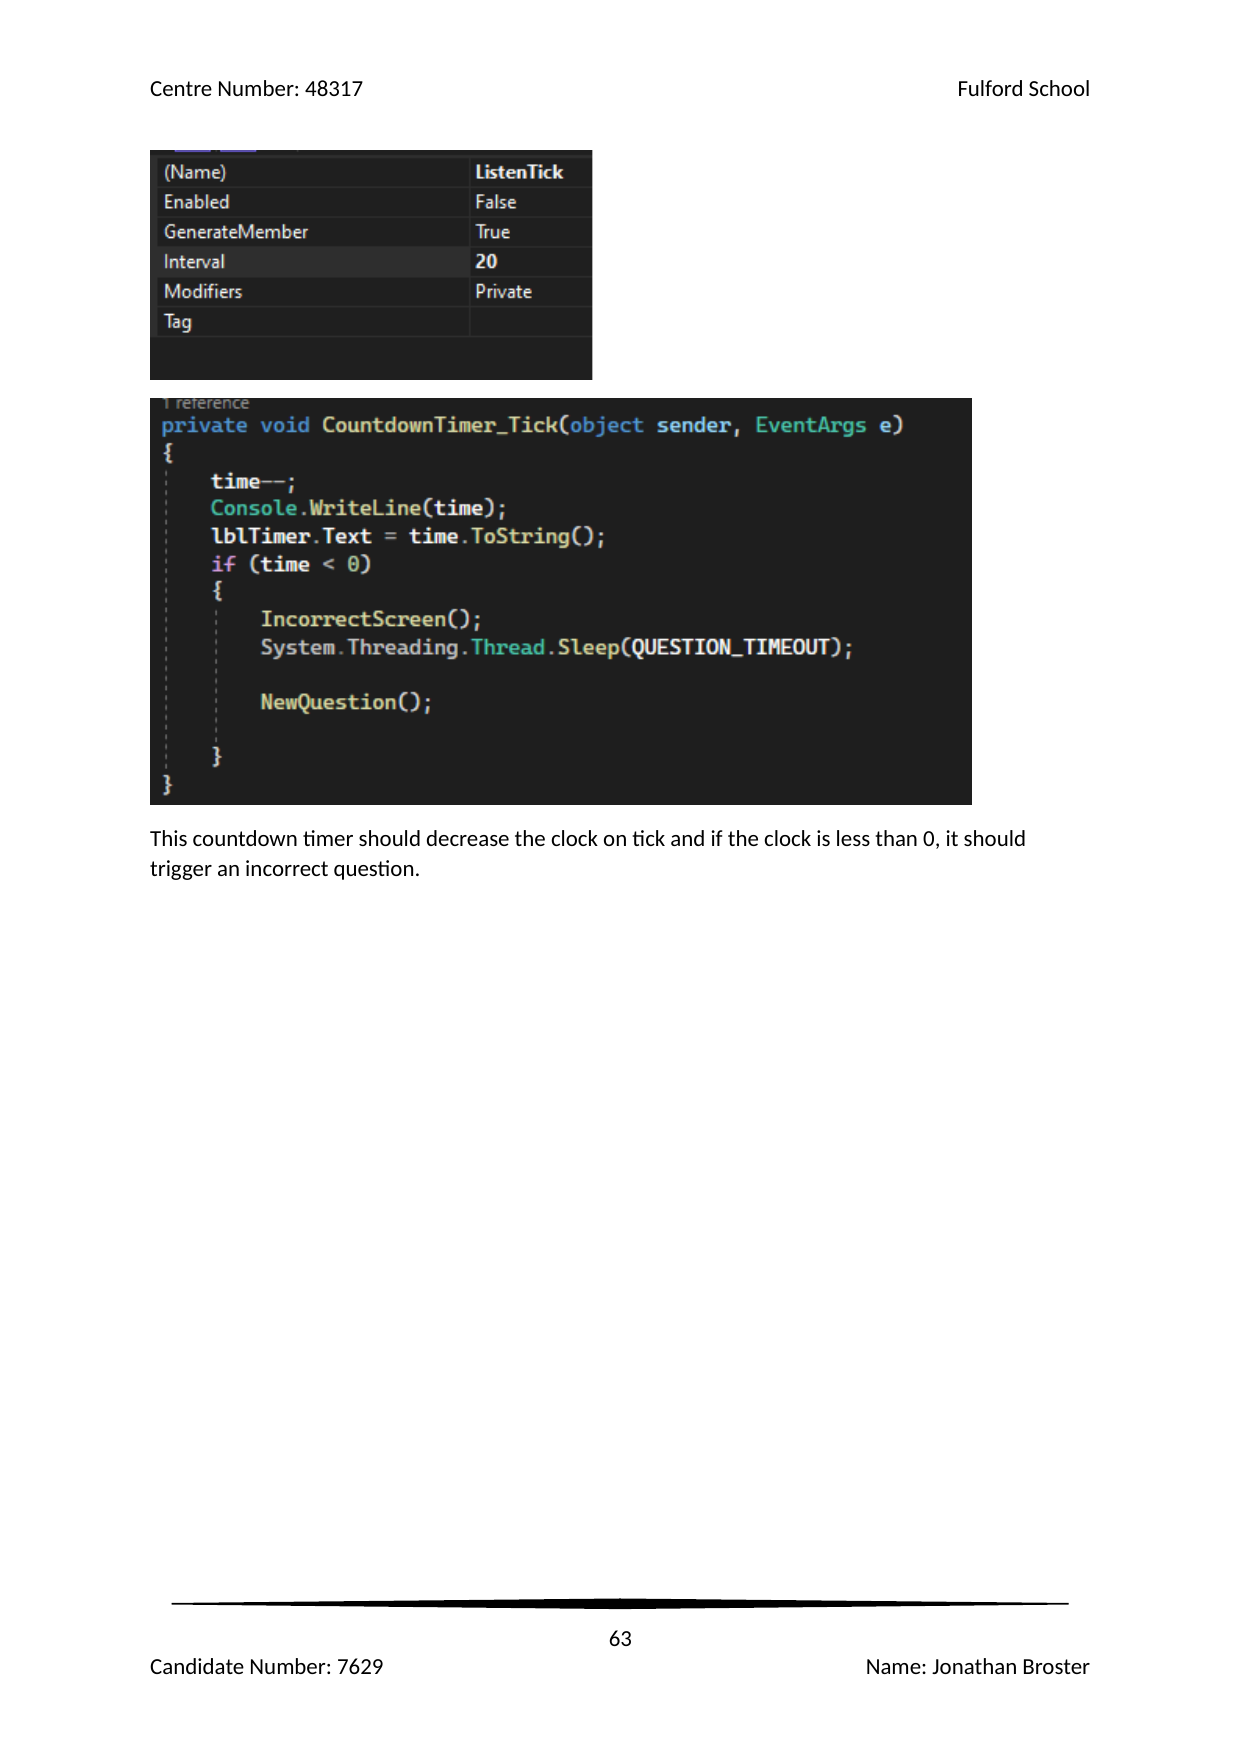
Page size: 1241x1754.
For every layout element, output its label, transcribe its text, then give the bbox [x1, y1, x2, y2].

picture [150, 398, 972, 805]
text This countdown timer should decrease the clock on tick and if the clock is less than 0, it should trigger an incorrect question. [150, 824, 1090, 882]
picture [150, 150, 593, 380]
